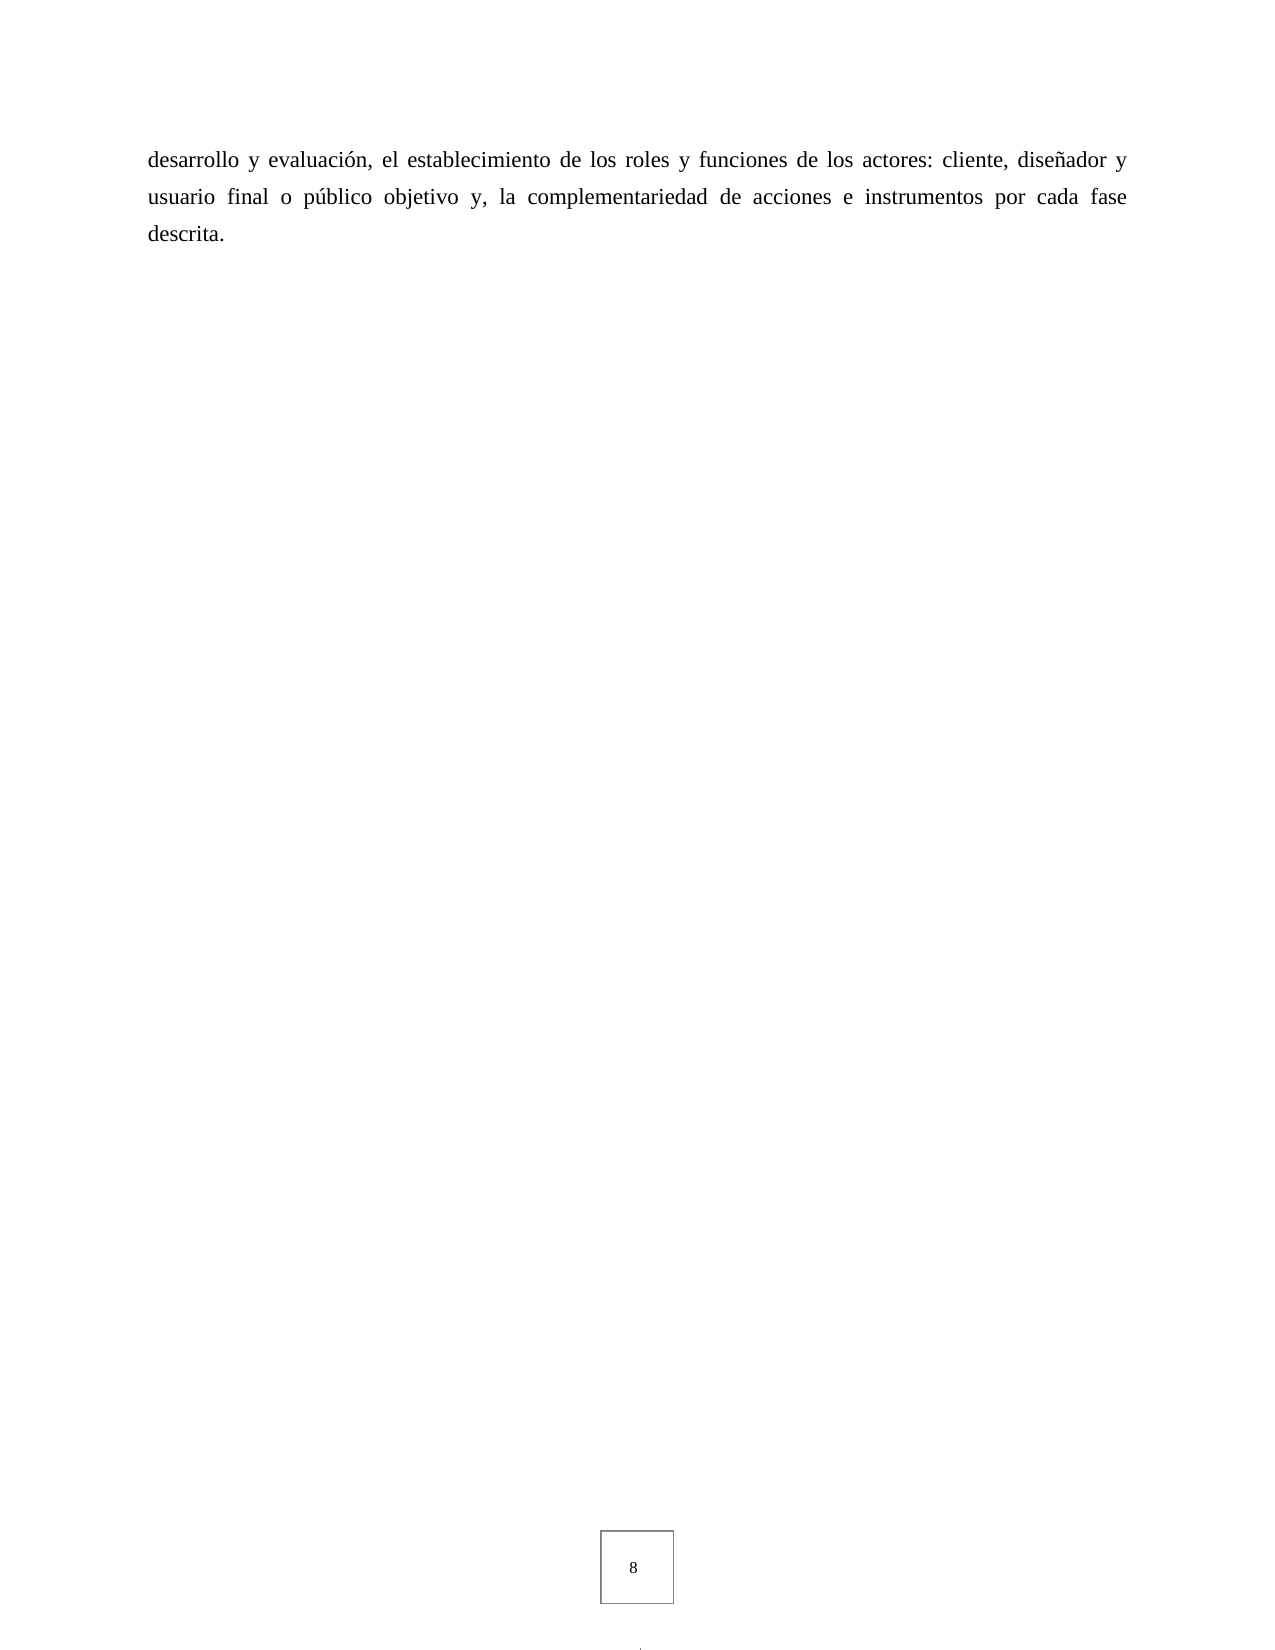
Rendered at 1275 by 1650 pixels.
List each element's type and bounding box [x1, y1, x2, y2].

text [148, 146, 1128, 246]
picture [600, 1530, 674, 1604]
